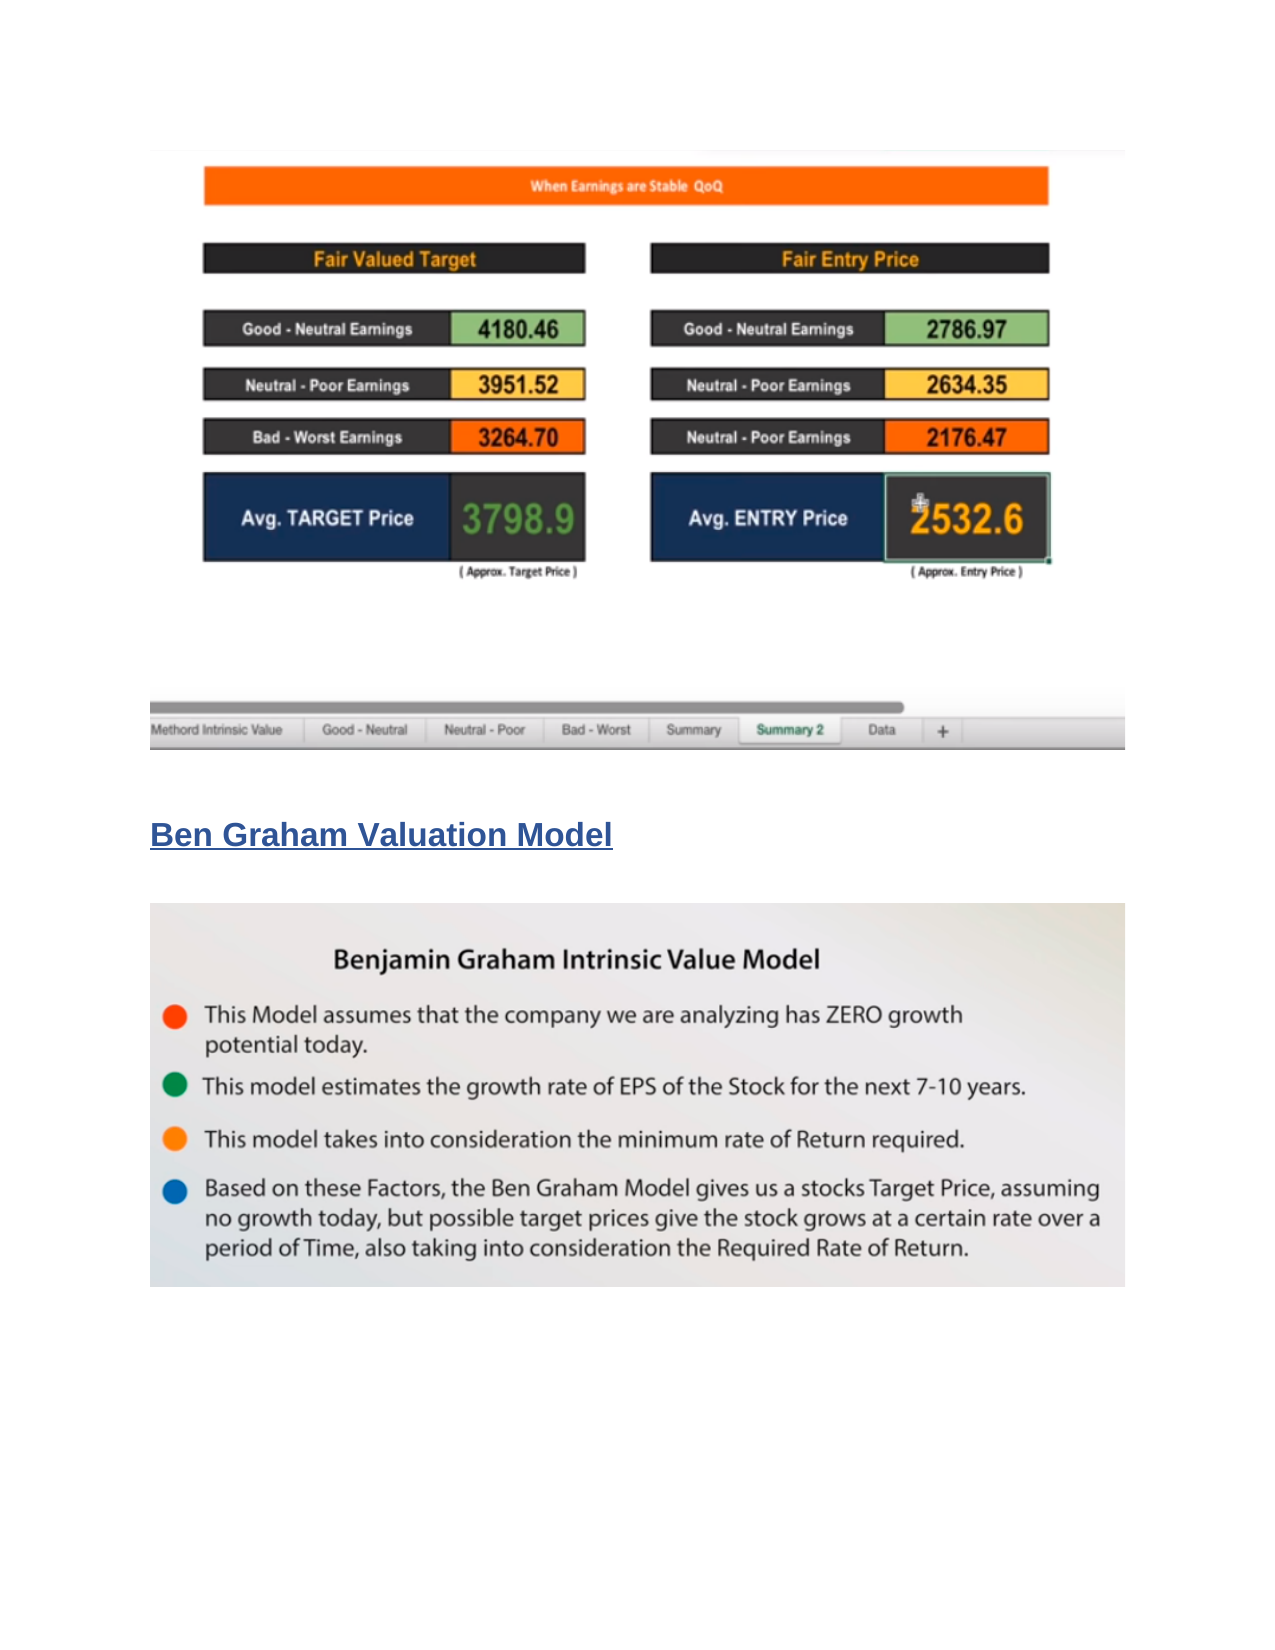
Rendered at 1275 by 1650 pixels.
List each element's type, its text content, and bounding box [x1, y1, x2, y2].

picture [150, 903, 1125, 1287]
picture [150, 150, 1125, 750]
subtitle Ben Graham Valuation Model [150, 815, 1125, 853]
